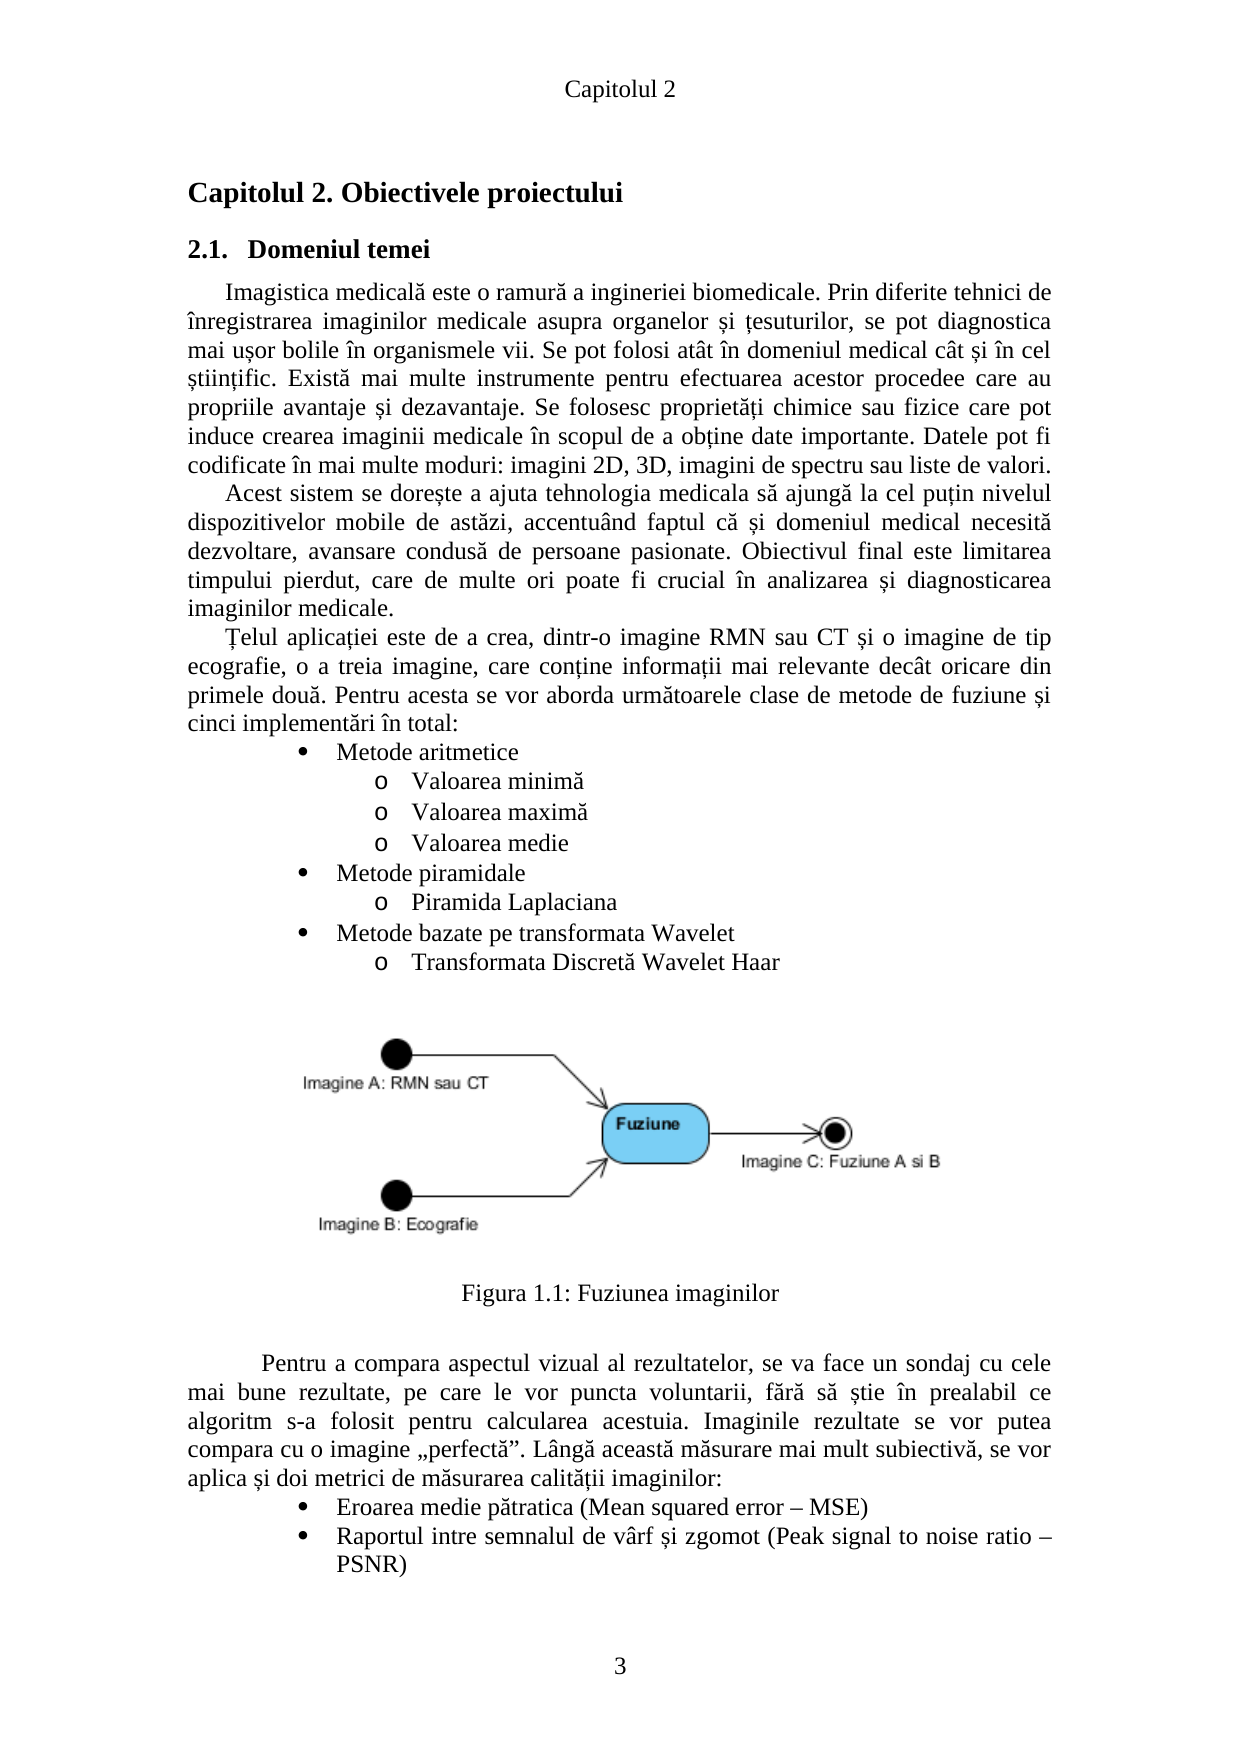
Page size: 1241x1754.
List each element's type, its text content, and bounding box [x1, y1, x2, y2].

list Metode aritmetice [299, 737, 1053, 766]
text Pentru a compara aspectul vizual al rezultatelor, se va face un sondaj cu cele mai bune rezultate, pe care le vor puncta voluntarii, fără să știe în prealabil ce algoritm s-a folosit pentru calcularea acestuia. Imaginile rezultate se vor putea compara cu o imagine „perfectă”. Lângă această măsurare mai mult subiectivă, se vor aplica și doi metrici de măsurarea calității imaginilor: [187, 1348, 1053, 1492]
list Raportul intre semnalul de vârf și zgomot (Peak signal to noise ratio – PSNR) [299, 1521, 1053, 1578]
list Transformata Discretă Wavelet Haar [374, 947, 1053, 978]
list Valoarea medie [374, 828, 1053, 858]
text Țelul aplicației este de a crea, dintr-o imagine RMN sau CT și o imagine de tip ecografie, o a treia imagine, care conține informații mai relevante decât oricare din primele două. Pentru acesta se vor aborda următoarele clase de metode de fuziune și cinci implementări în total: [187, 622, 1053, 737]
text Imagistica medicală este o ramură a ingineriei biomedicale. Prin diferite tehnici de înregistrarea imaginilor medicale asupra organelor și țesuturilor, se pot diagnostica mai ușor bolile în organismele vii. Se pot folosi atât în domeniul medical cât și în cel științific. Există mai multe instrumente pentru efectuarea acestor procedee care au propriile avantaje și dezavantaje. Se folosesc proprietăți chimice sau fizice care pot induce crearea imaginii medicale în scopul de a obține date importante. Datele pot fi codificate în mai multe moduri: imagini 2D, 3D, imagini de spectru sau liste de valori. [187, 277, 1053, 478]
list Metode bazate pe transformata Wavelet [299, 918, 1053, 947]
text Figura 1.2: Fuziunea imaginilor [187, 1278, 1053, 1307]
list Eroarea medie pătratica (Mean squared error – MSE) [299, 1492, 1053, 1521]
text Acest sistem se dorește a ajuta tehnologia medicala să ajungă la cel puțin nivelul dispozitivelor mobile de astăzi, accentuând faptul că și domeniul medical necesită dezvoltare, avansare condusă de persoane pasionate. Obiectivul final este limitarea timpului pierdut, care de multe ori poate fi crucial în analizarea și diagnosticarea imaginilor medicale. [187, 478, 1053, 622]
picture [245, 1006, 995, 1279]
list Piramida Laplaciana [374, 887, 1053, 918]
list Metode piramidale [299, 858, 1053, 887]
subtitle Domeniul temei [187, 233, 1053, 265]
list Valoarea maximă [374, 797, 1053, 828]
list Valoarea minimă [374, 766, 1053, 797]
subtitle Obiectivele proiectului [187, 175, 1053, 208]
